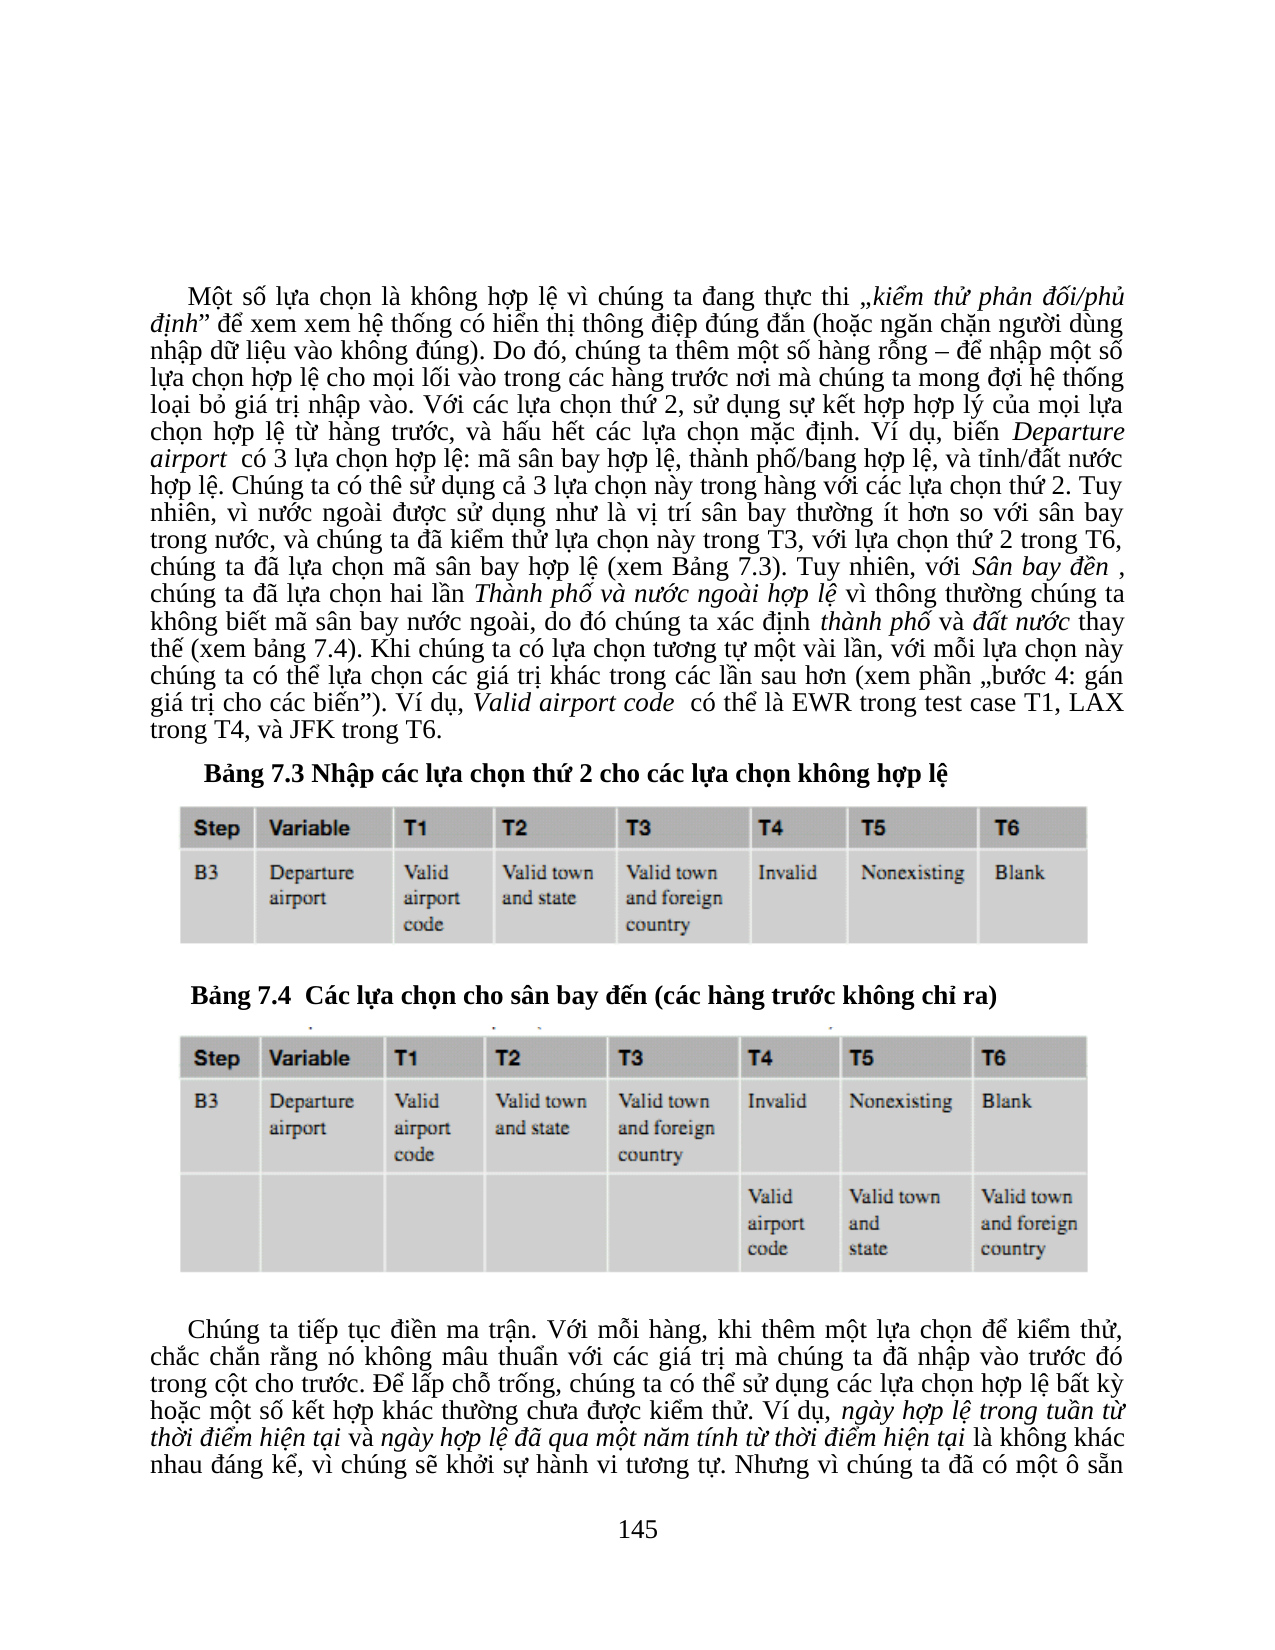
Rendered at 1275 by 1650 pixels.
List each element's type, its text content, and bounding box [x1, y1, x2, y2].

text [150, 1317, 1125, 1479]
text Một số lựa chọn là không hợp lệ vì chúng ta đang thực thi „kiểm thử phản đối/phủ định” để xem xem hệ thống có hiển thị thông điệp đúng đắn (hoặc ngăn chặn người dùng nhập dữ liệu vào không đúng). Do đó, chúng ta thêm một số hàng rỗng – để nhập một số lựa chọn hợp lệ cho mọi lối vào trong các hàng trước nơi mà chúng ta mong đợi hệ thống loại bỏ giá trị nhập vào. Với các lựa chọn thứ 2, sử dụng sự kết hợp hợp lý của mọi lựa chọn hợp lệ từ hàng trước, và hấu hết các lựa chọn mặc định. Ví dụ, biến Departure airport có 3 lựa chọn hợp lệ: mã sân bay hợp lệ, thành phố/bang hợp lệ, và tỉnh/đất nước hợp lệ. Chúng ta có thê sử dụng cả 3 lựa chọn này trong hàng với các lựa chọn thứ 2. Tuy nhiên, vì nước ngoài được sử dụng như là vị trí sân bay thường ít hơn so với sân bay trong nước, và chúng ta đã kiểm thử lựa chọn này trong T3, với lựa chọn thứ 2 trong T6, chúng ta đã lựa chọn mã sân bay hợp lệ (xem Bảng 7.3). Tuy nhiên, với Sân bay đền , chúng ta đã lựa chọn hai lần Thành phố và nước ngoài hợp lệ vì thông thường chúng ta không biết mã sân bay nước ngoài, do đó chúng ta xác định thành phố và đất nước thay thế (xem bảng 7.4). Khi chúng ta có lựa chọn tương tự một vài lần, với mỗi lựa chọn này chúng ta có thể lựa chọn các giá trị khác trong các lần sau hơn (xem phần „bước 4: gán giá trị cho các biến”). Ví dụ, Valid airport code có thể là EWR trong test case T1, LAX trong T4, và JFK trong T6. [150, 283, 1125, 744]
picture [165, 806, 1102, 1288]
